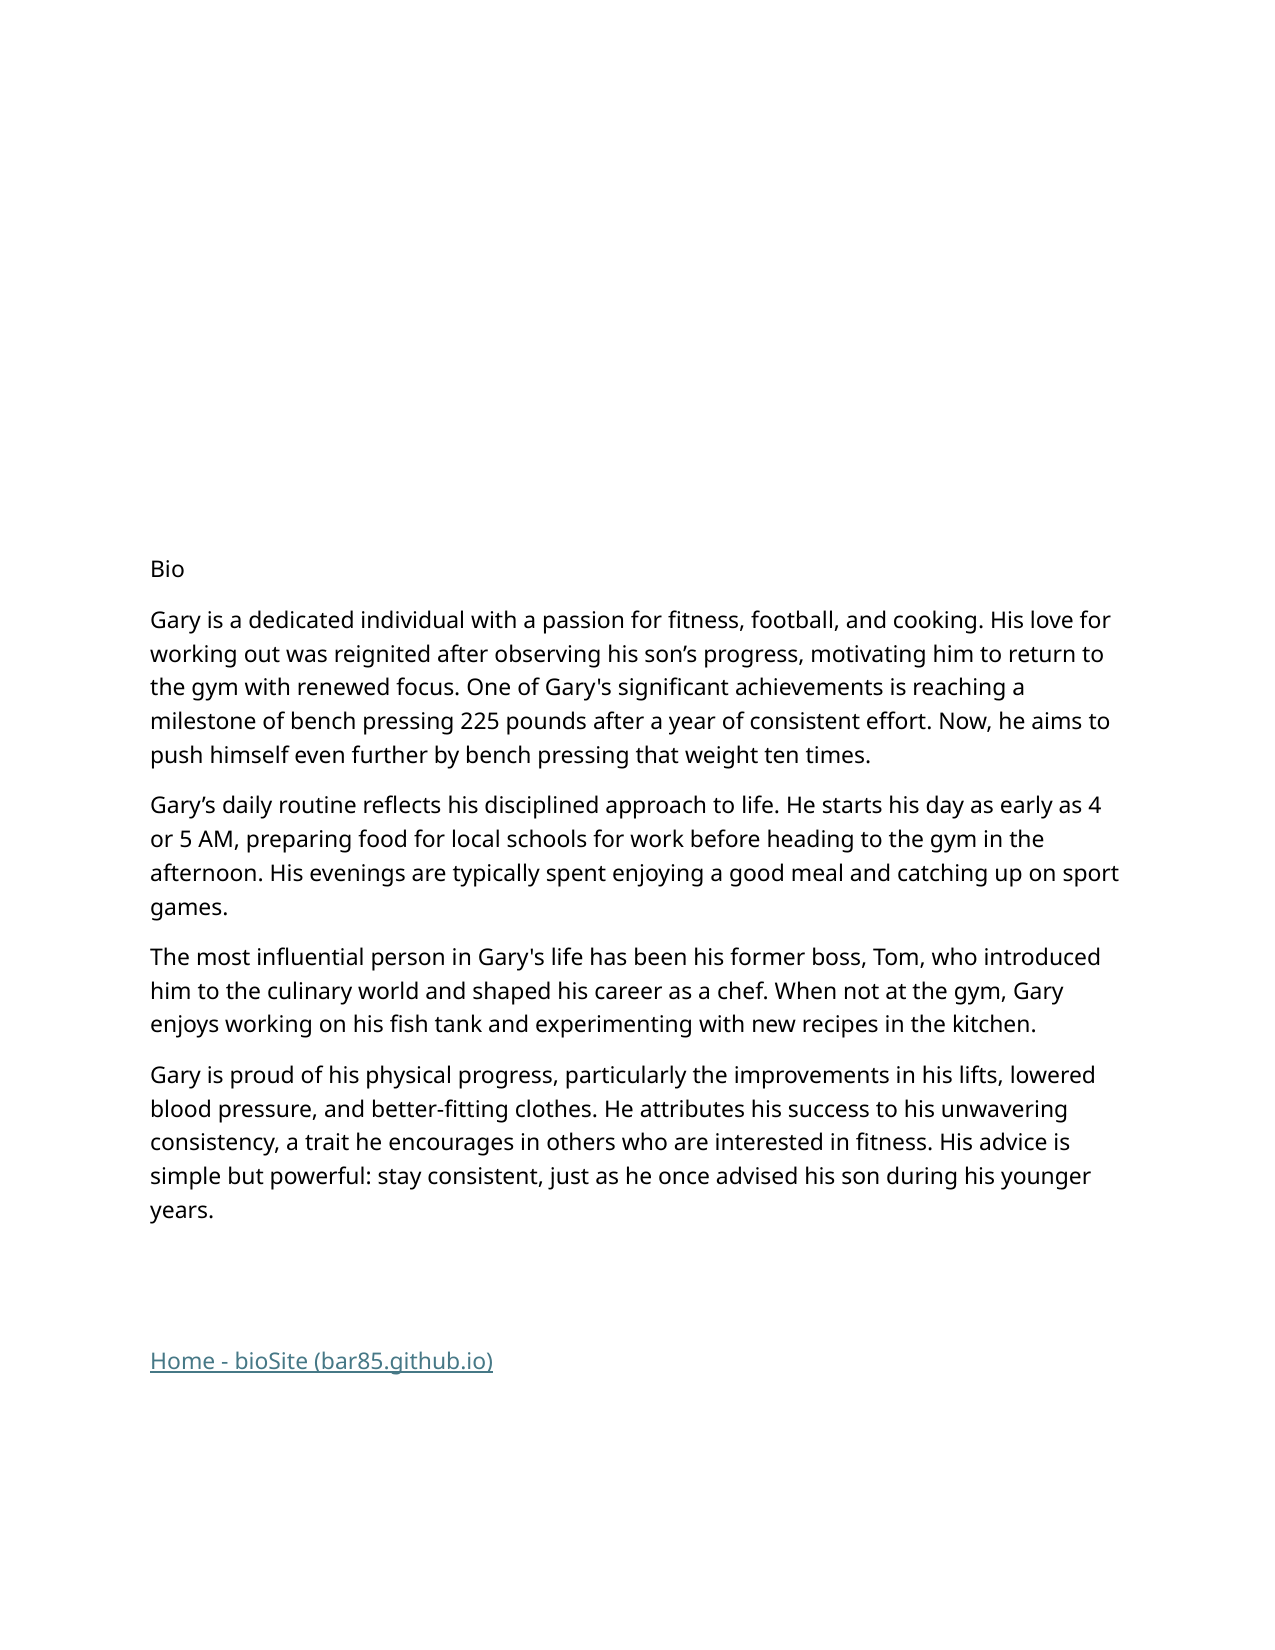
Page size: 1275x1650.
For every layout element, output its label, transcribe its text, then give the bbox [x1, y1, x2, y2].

text Bio [150, 553, 1125, 584]
text Gary’s daily routine reflects his disciplined approach to life. He starts his day as early as 4 or 5 AM, preparing food for local schools for work before heading to the gym in the afternoon. His evenings are typically spent enjoying a good meal and catching up on sport games. [150, 789, 1125, 922]
text Home - bioSite (bar85.github.io) [150, 1345, 1125, 1376]
text The most influential person in Gary's life has been his former boss, Tom, who introduced him to the culinary world and shaped his career as a chef. When not at the gym, Gary enjoys working on his fish tank and experimenting with new recipes in the kitchen. [150, 941, 1125, 1039]
text Gary is proud of his physical progress, particularly the improvements in his lifts, lowered blood pressure, and better-fitting clothes. He attributes his success to his unwavering consistency, a trait he encourages in others who are interested in fitness. His advice is simple but powerful: stay consistent, just as he once advised his son during his younger years. [150, 1059, 1125, 1225]
text Gary is a dedicated individual with a passion for fitness, football, and cooking. His love for working out was reignited after observing his son’s progress, motivating him to return to the gym with renewed focus. One of Gary's significant achievements is reaching a milestone of bench pressing 225 pounds after a year of consistent effort. Now, he aims to push himself even further by bench pressing that weight ten times. [150, 604, 1125, 770]
